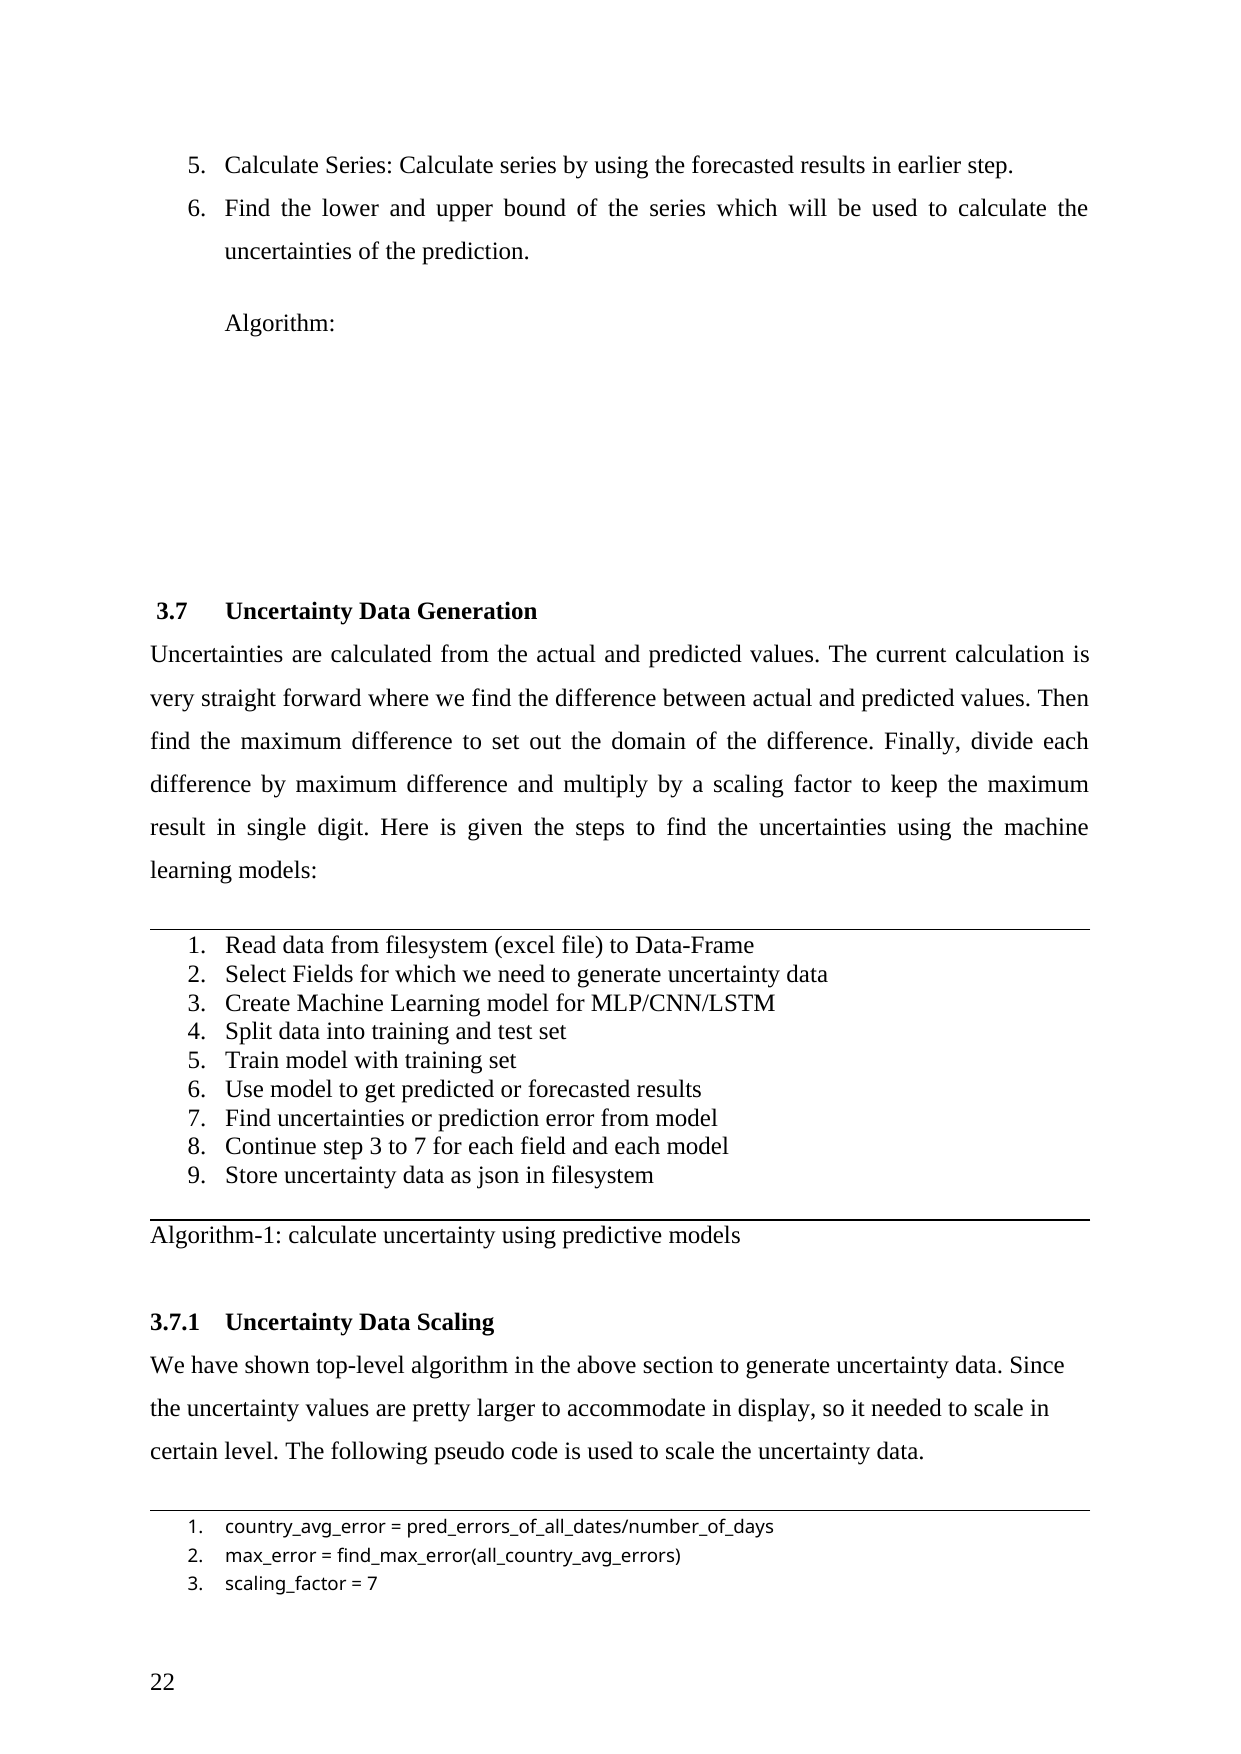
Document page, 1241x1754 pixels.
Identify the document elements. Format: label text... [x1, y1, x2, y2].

list Split data into training and test set [187, 1016, 1090, 1045]
list Train model with training set [187, 1045, 1090, 1074]
list scaling_factor = 7 [187, 1567, 1090, 1596]
list Select Fields for which we need to generate uncertainty data [187, 959, 1090, 988]
text Uncertainties are calculated from the actual and predicted values. The current calculation is very straight forward where we find the difference between actual and predicted values. Then find the maximum difference to set out the domain of the difference. Finally, divide each difference by maximum difference and multiply by a scaling factor to keep the maximum result in single digit. Here is given the steps to find the uncertainties using the machine learning models: [150, 639, 1090, 884]
list Find uncertainties or prediction error from model [187, 1103, 1090, 1131]
text Algorithm: [224, 308, 1090, 337]
list Use model to get predicted or forecasted results [187, 1074, 1090, 1103]
list Calculate Series: Calculate series by using the forecasted results in earlier step. [187, 150, 1090, 179]
list Find the lower and upper bound of the series which will be used to calculate the uncertainties of the prediction. [187, 193, 1090, 265]
text Algorithm-1: calculate uncertainty using predictive models [150, 1221, 1090, 1249]
text 3.7 Uncertainty Data Generation [150, 596, 1090, 625]
list Create Machine Learning model for MLP/CNN/LSTM [187, 988, 1090, 1016]
list Continue step 3 to 7 for each field and each model [187, 1131, 1090, 1160]
list country_avg_error = pred_errors_of_all_dates/number_of_days [187, 1511, 1090, 1539]
list Read data from filesystem (excel file) to Data-Frame [187, 930, 1090, 959]
list max_error = find_max_error(all_country_avg_errors) [187, 1539, 1090, 1567]
text We have shown top-level algorithm in the above section to generate uncertainty data. Since the uncertainty values are pretty larger to accommodate in display, so it needed to scale in certain level. The following pseudo code is used to scale the uncertainty data. [150, 1350, 1090, 1465]
text 3.7.1 Uncertainty Data Scaling [150, 1307, 1090, 1336]
list Store uncertainty data as json in filesystem [187, 1160, 1090, 1189]
